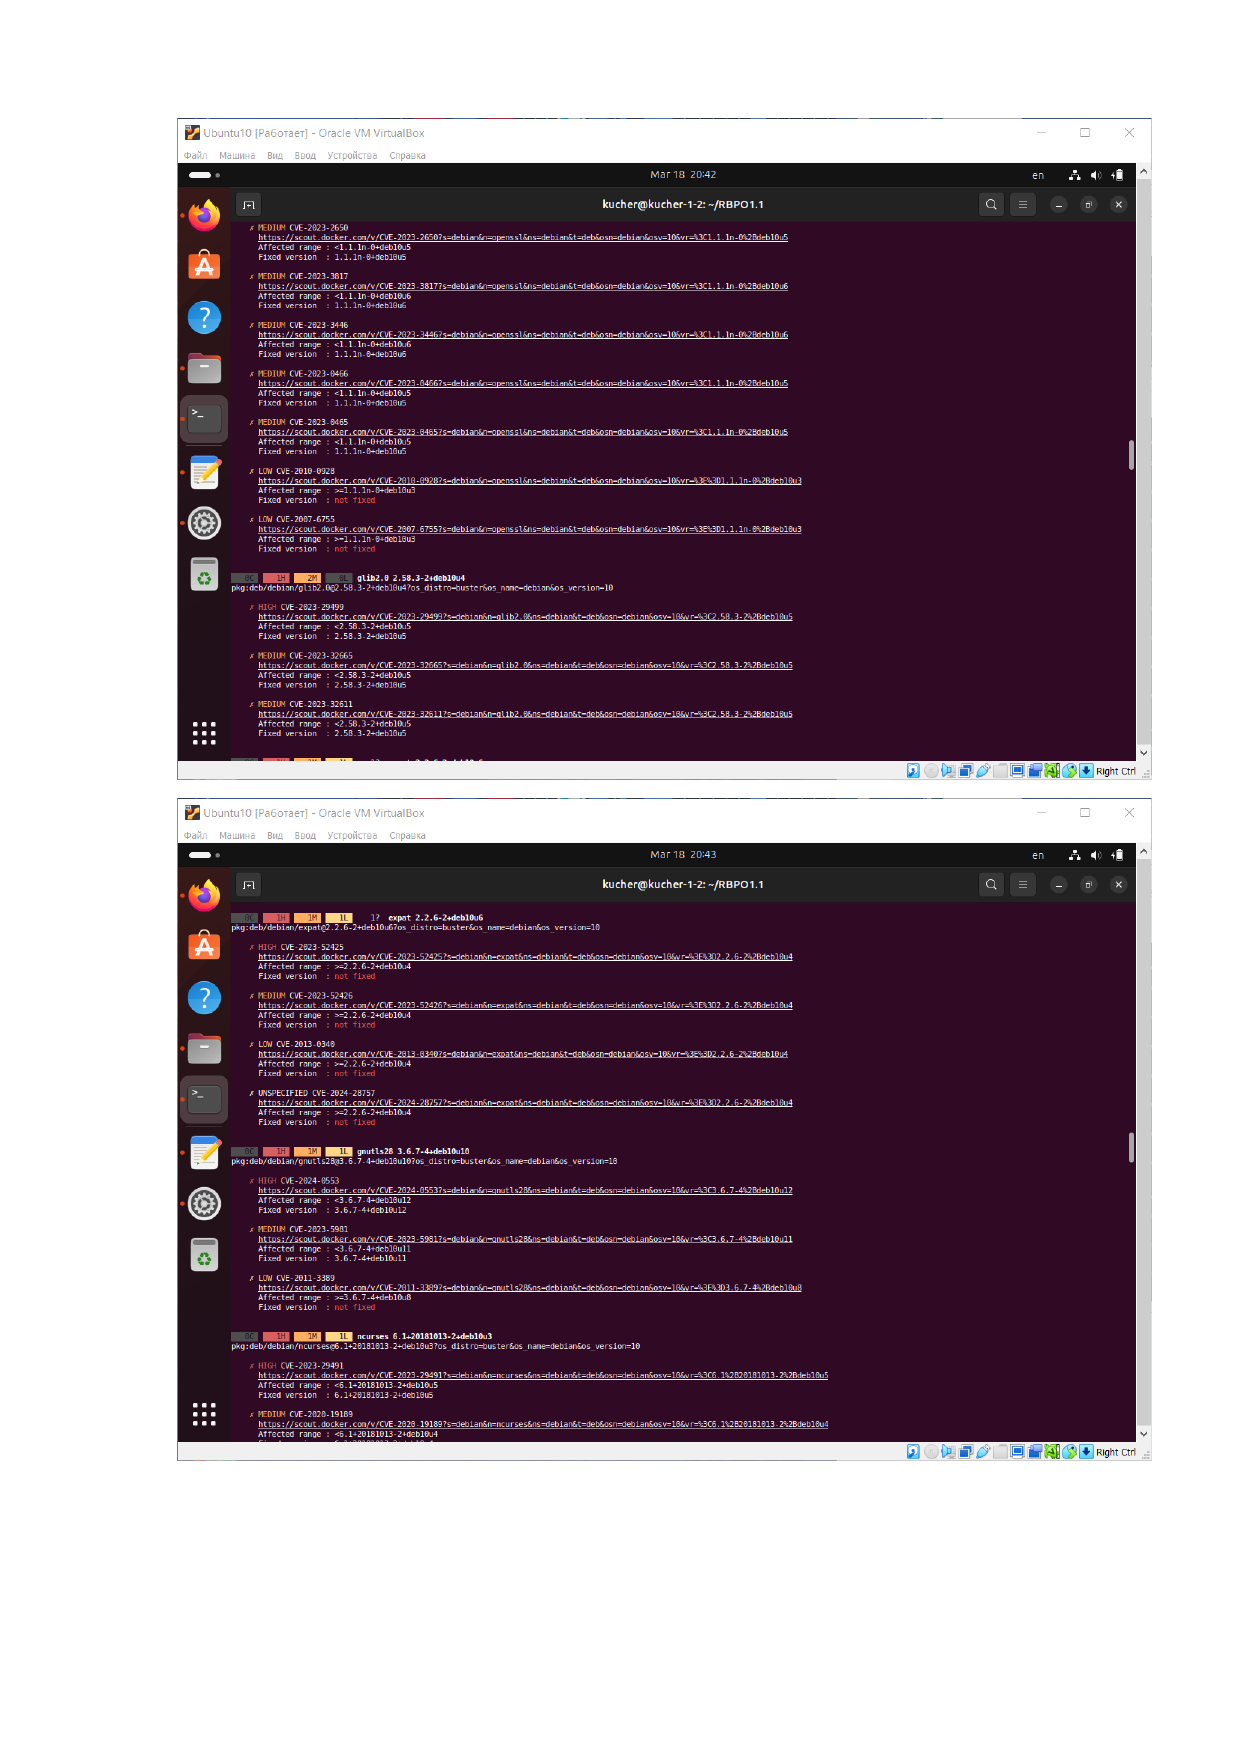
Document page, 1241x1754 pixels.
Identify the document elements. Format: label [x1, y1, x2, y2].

picture [177, 118, 1152, 780]
picture [177, 798, 1152, 1461]
